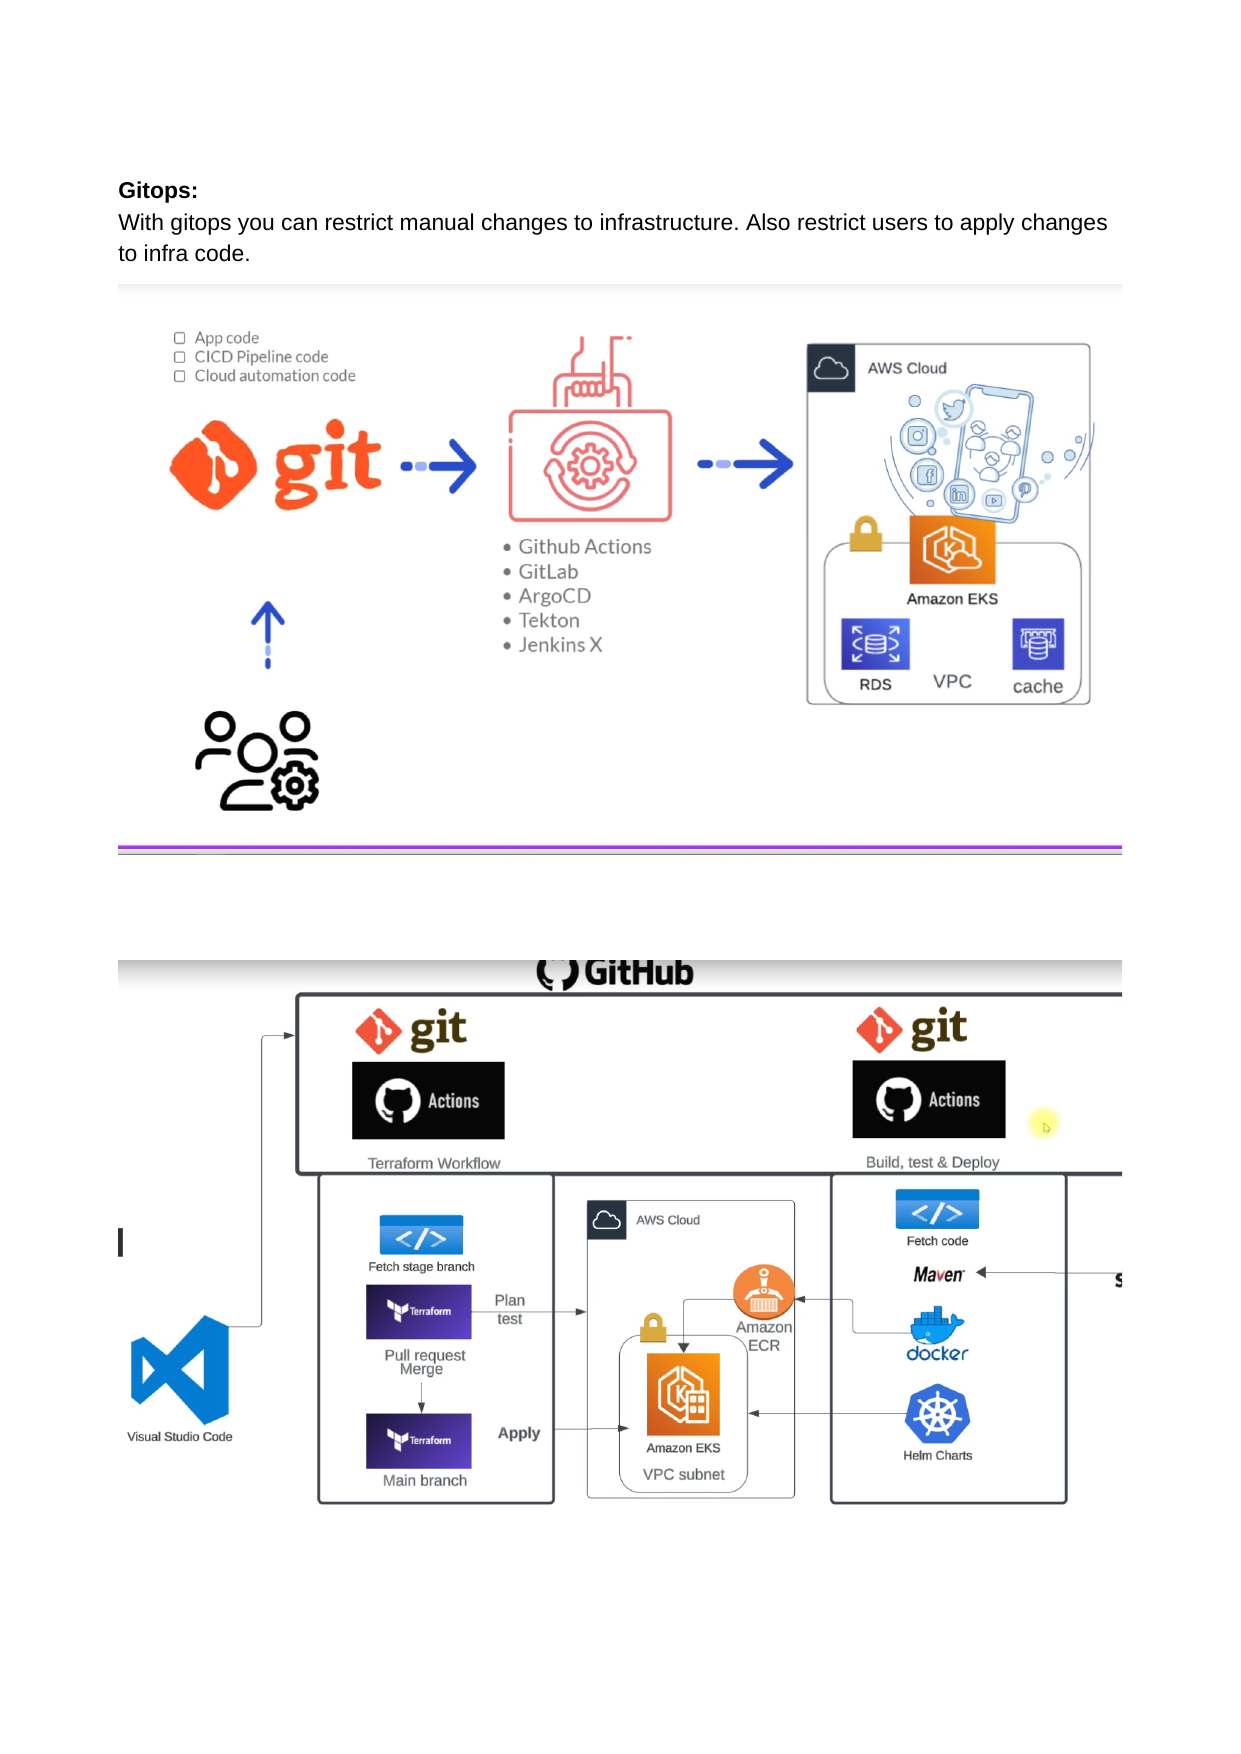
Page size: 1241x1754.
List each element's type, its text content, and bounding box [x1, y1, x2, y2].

text Gitops: With gitops you can restrict manual changes to infrastructure. Also restrict users to apply changes to infra code. [118, 177, 1122, 267]
picture [118, 284, 1123, 855]
picture [118, 960, 1123, 1517]
